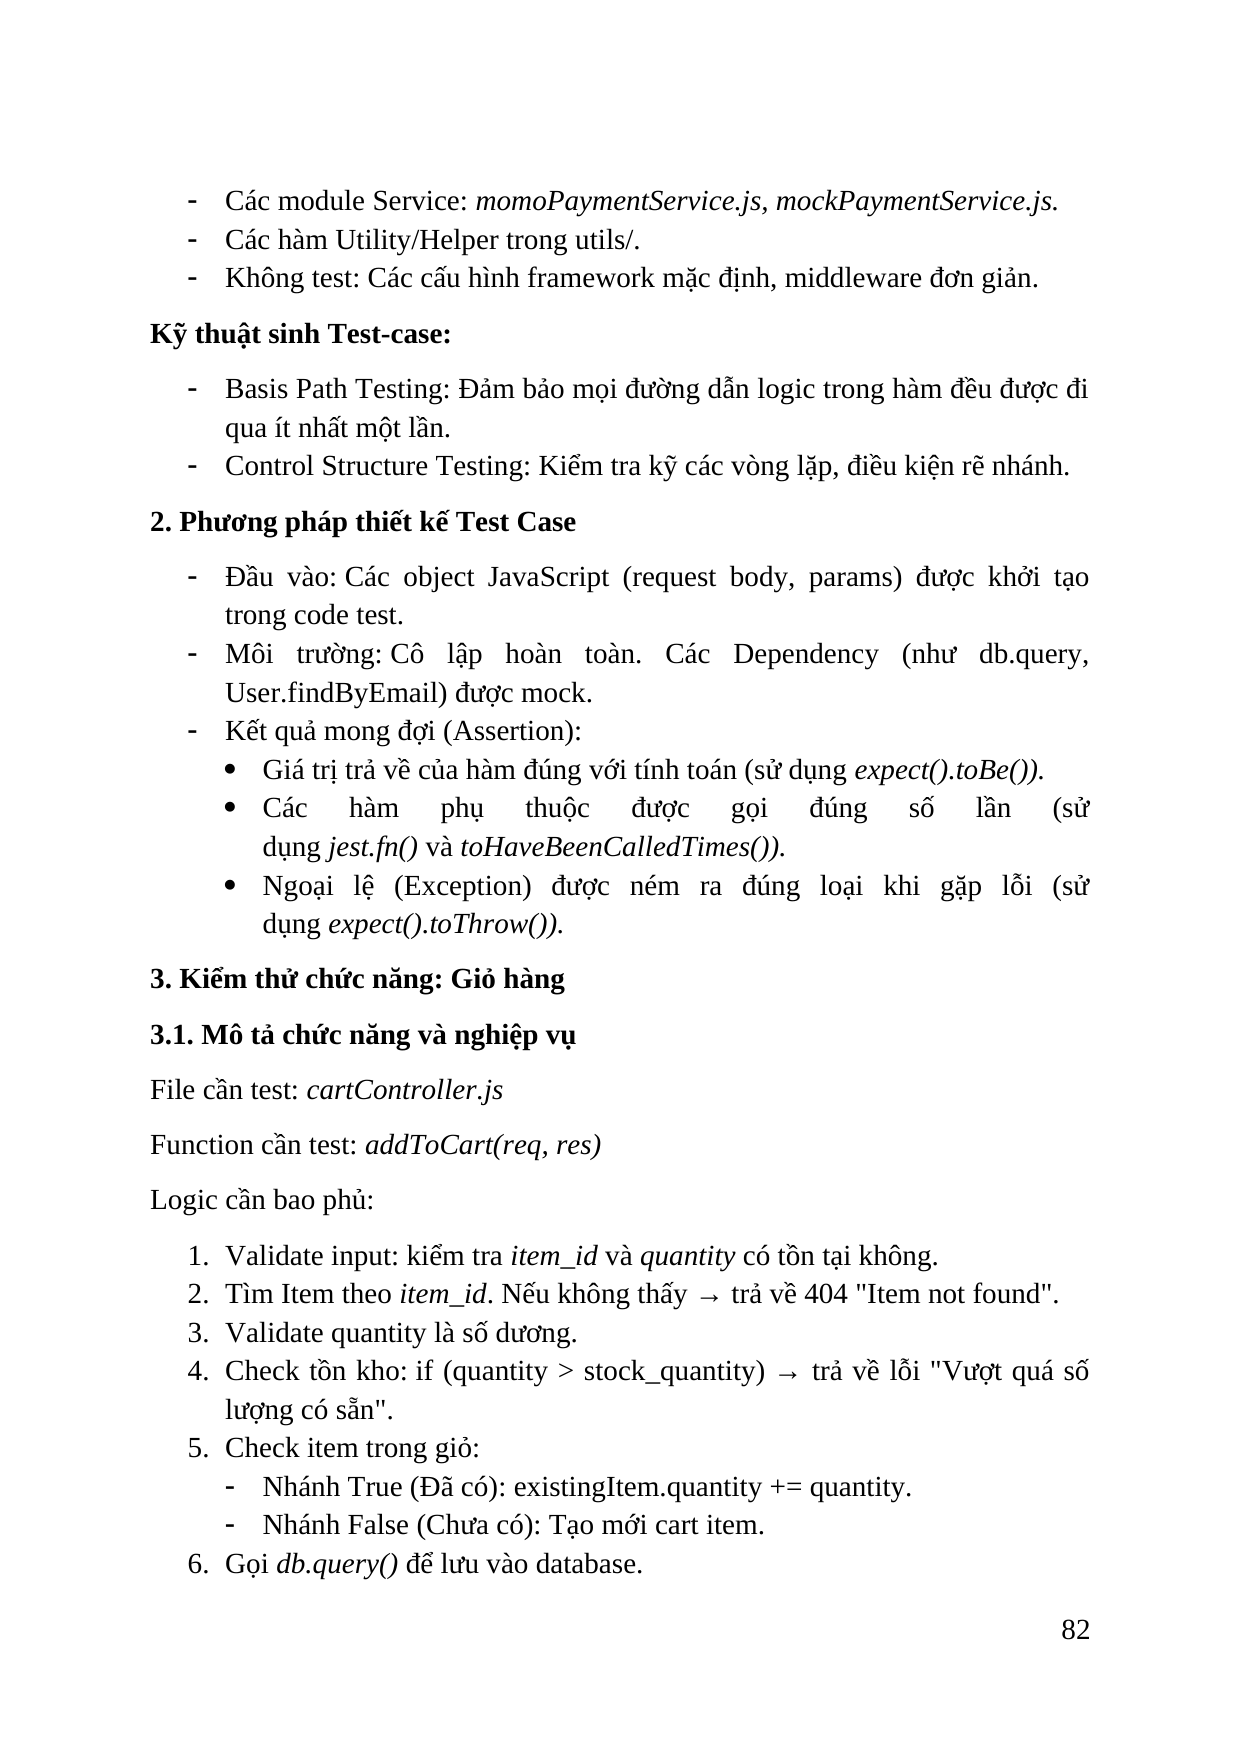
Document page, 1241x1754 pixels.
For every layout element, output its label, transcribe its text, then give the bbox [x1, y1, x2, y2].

list Basis Path Testing: Đảm bảo mọi đường dẫn logic trong hàm đều được đi qua ít nhất một lần. [187, 371, 1090, 443]
list Check item trong giỏ: [187, 1430, 1090, 1464]
list Các hàm phụ thuộc được gọi đúng số lần (sử dụng jest.fn() và toHaveBeenCalledTimes()). [225, 791, 1090, 863]
text Kỹ thuật sinh Test-case: [150, 316, 1090, 349]
list Validate input: kiểm tra item_id và quantity có tồn tại không. [187, 1238, 1090, 1271]
list Kết quả mong đợi (Assertion): [187, 713, 1090, 747]
list Các module Service: momoPaymentService.js, mockPaymentService.js. [187, 183, 1090, 217]
list Nhánh False (Chưa có): Tạo mới cart item. [225, 1507, 1090, 1541]
list Đầu vào: Các object JavaScript (request body, params) được khởi tạo trong code test. [187, 559, 1090, 631]
text Function cần test: addToCart(req, res) [150, 1127, 1090, 1161]
list Gọi db.query() để lưu vào database. [187, 1546, 1090, 1580]
text File cần test: cartController.js [150, 1072, 1090, 1106]
text 3. Kiểm thử chức năng: Giỏ hàng [150, 962, 1090, 995]
list Nhánh True (Đã có): existingItem.quantity += quantity. [225, 1469, 1090, 1502]
list Validate quantity là số dương. [187, 1315, 1090, 1348]
list Không test: Các cấu hình framework mặc định, middleware đơn giản. [187, 261, 1090, 294]
list Môi trường: Cô lập hoàn toàn. Các Dependency (như db.query, User.findByEmail) được mock. [187, 636, 1090, 708]
text 2. Phương pháp thiết kế Test Case [150, 504, 1090, 537]
list Giá trị trả về của hàm đúng với tính toán (sử dụng expect().toBe()). [225, 752, 1090, 786]
list Các hàm Utility/Helper trong utils/. [187, 222, 1090, 256]
list Control Structure Testing: Kiểm tra kỹ các vòng lặp, điều kiện rẽ nhánh. [187, 448, 1090, 482]
list Tìm Item theo item_id. Nếu không thấy → trả về 404 "Item not found". [187, 1276, 1090, 1310]
list Check tồn kho: if (quantity > stock_quantity) → trả về lỗi "Vượt quá số lượng có sẵn". [187, 1353, 1090, 1425]
text Logic cần bao phủ: [150, 1182, 1090, 1216]
text 3.1. Mô tả chức năng và nghiệp vụ [150, 1017, 1090, 1050]
list Ngoại lệ (Exception) được ném ra đúng loại khi gặp lỗi (sử dụng expect().toThrow()). [225, 868, 1090, 940]
